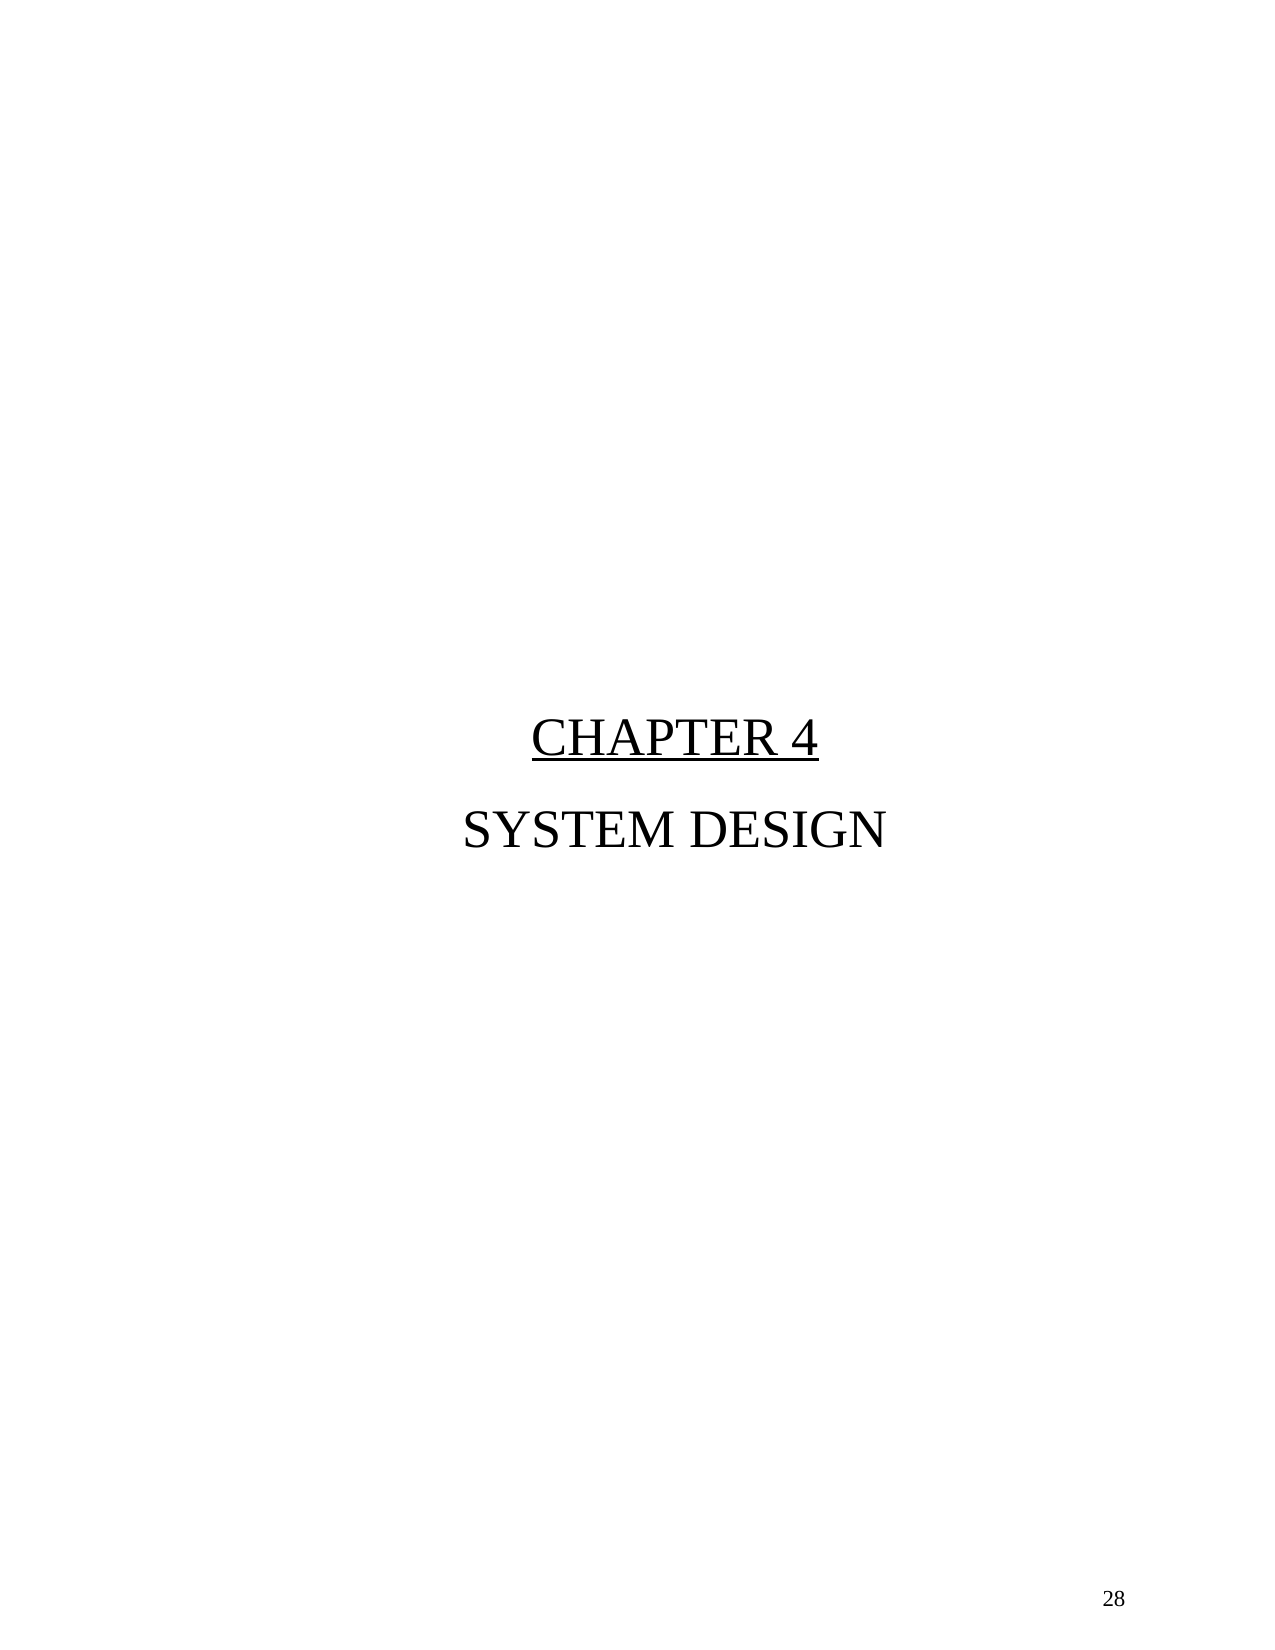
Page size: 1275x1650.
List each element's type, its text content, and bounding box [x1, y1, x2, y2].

text SYSTEM DESIGN [225, 797, 1125, 859]
text CHAPTER 4 [225, 704, 1125, 767]
